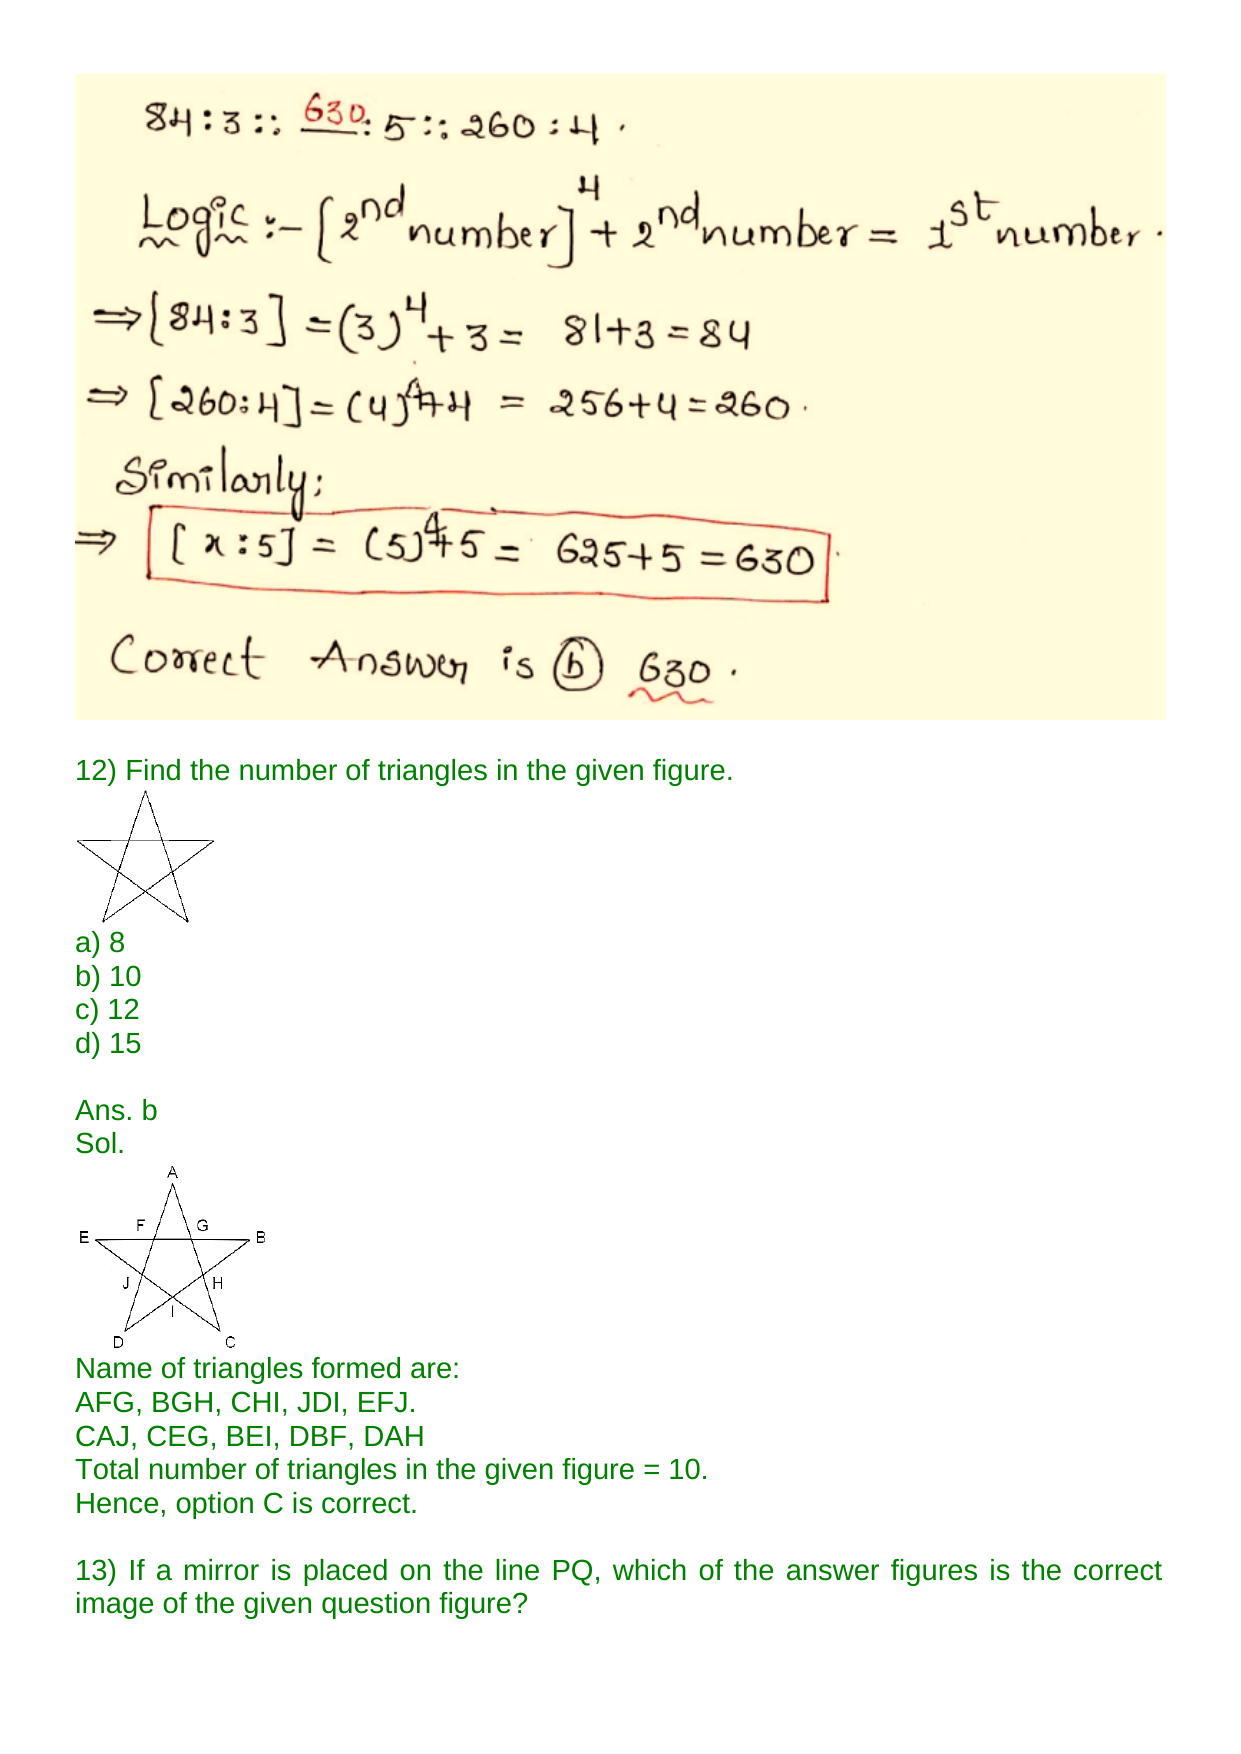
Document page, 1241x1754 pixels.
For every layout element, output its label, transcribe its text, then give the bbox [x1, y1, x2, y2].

list d) 15 [75, 1026, 1165, 1059]
list b) 10 [75, 959, 1165, 992]
list Sol. [75, 1127, 1165, 1160]
list c) 12 [75, 992, 1165, 1026]
picture [75, 74, 1166, 720]
list Name of triangles formed are: [75, 1352, 1165, 1385]
list Hence, option C is correct. [75, 1486, 1165, 1519]
list 12) Find the number of triangles in the given figure. [75, 753, 1165, 787]
list a) 8 [75, 925, 1165, 959]
list Total number of triangles in the given figure = 10. [75, 1452, 1165, 1486]
list Ans. b [75, 1093, 1165, 1127]
list 13) If a mirror is placed on the line PQ, which of the answer figures is the correct image of the given question figure? [75, 1553, 1165, 1620]
list CAJ, CEG, BEI, DBF, DAH [75, 1419, 1165, 1452]
list AFG, BGH, CHI, JDI, EFJ. [75, 1385, 1165, 1419]
picture [75, 1160, 268, 1352]
